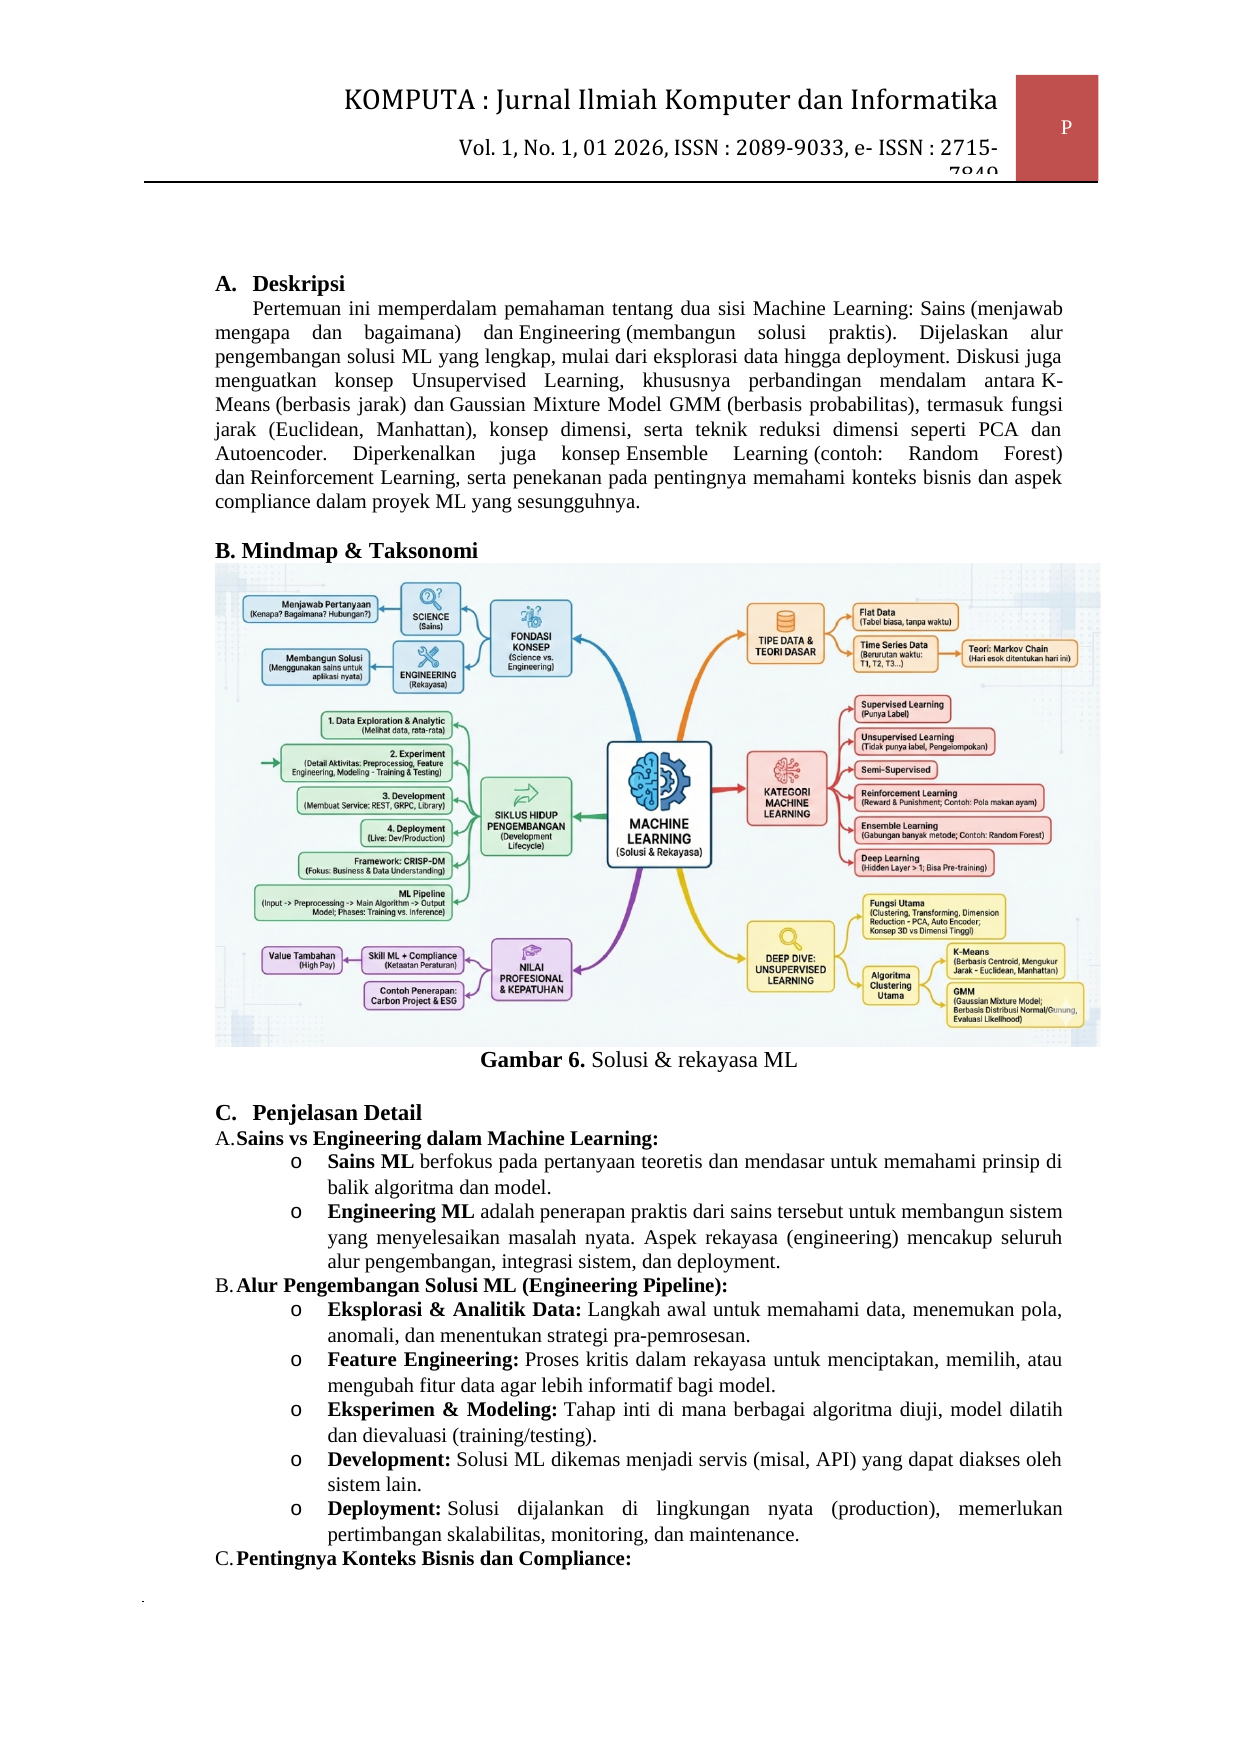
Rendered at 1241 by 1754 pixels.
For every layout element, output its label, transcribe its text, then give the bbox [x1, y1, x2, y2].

list Pentingnya Konteks Bisnis dan Compliance: [215, 1546, 1063, 1570]
list Eksplorasi & Analitik Data: Langkah awal untuk memahami data, menemukan pola, anomali, dan menentukan strategi pra-pemrosesan. [290, 1297, 1063, 1347]
picture [214, 563, 1101, 1047]
list Engineering ML adalah penerapan praktis dari sains tersebut untuk membangun sistem yang menyelesaikan masalah nyata. Aspek rekayasa (engineering) mencakup seluruh alur pengembangan, integrasi sistem, dan deployment. [290, 1199, 1063, 1273]
list Sains vs Engineering dalam Machine Learning: [215, 1125, 1063, 1149]
text Pertemuan ini memperdalam pemahaman tentang dua sisi Machine Learning: Sains (menjawab mengapa dan bagaimana) dan Engineering (membangun solusi praktis). Dijelaskan alur pengembangan solusi ML yang lengkap, mulai dari eksplorasi data hingga deployment. Diskusi juga menguatkan konsep Unsupervised Learning, khususnya perbandingan mendalam antara K-Means (berbasis jarak) dan Gaussian Mixture Model GMM (berbasis probabilitas), termasuk fungsi jarak (Euclidean, Manhattan), konsep dimensi, serta teknik reduksi dimensi seperti PCA dan Autoencoder. Diperkenalkan juga konsep Ensemble Learning (contoh: Random Forest) dan Reinforcement Learning, serta penekanan pada pentingnya memahami konteks bisnis dan aspek compliance dalam proyek ML yang sesungguhnya. [215, 296, 1063, 513]
list Development: Solusi ML dikemas menjadi servis (misal, API) yang dapat diakses oleh sistem lain. [290, 1447, 1063, 1496]
list Deskripsi [215, 270, 1063, 296]
list Deployment: Solusi dijalankan di lingkungan nyata (production), memerlukan pertimbangan skalabilitas, monitoring, dan maintenance. [290, 1496, 1063, 1546]
text Gambar 6. Solusi & rekayasa ML [215, 1047, 1063, 1073]
list Feature Engineering: Proses kritis dalam rekayasa untuk menciptakan, memilih, atau mengubah fitur data agar lebih informatif bagi model. [290, 1347, 1063, 1397]
list Sains ML berfokus pada pertanyaan teoretis dan mendasar untuk memahami prinsip di balik algoritma dan model. [290, 1149, 1063, 1199]
list Penjelasan Detail [215, 1099, 1063, 1125]
list Alur Pengembangan Solusi ML (Engineering Pipeline): [215, 1273, 1063, 1297]
list Eksperimen & Modeling: Tahap inti di mana berbagai algoritma diuji, model dilatih dan dievaluasi (training/testing). [290, 1397, 1063, 1447]
list Mindmap & Taksonomi [215, 537, 1063, 563]
